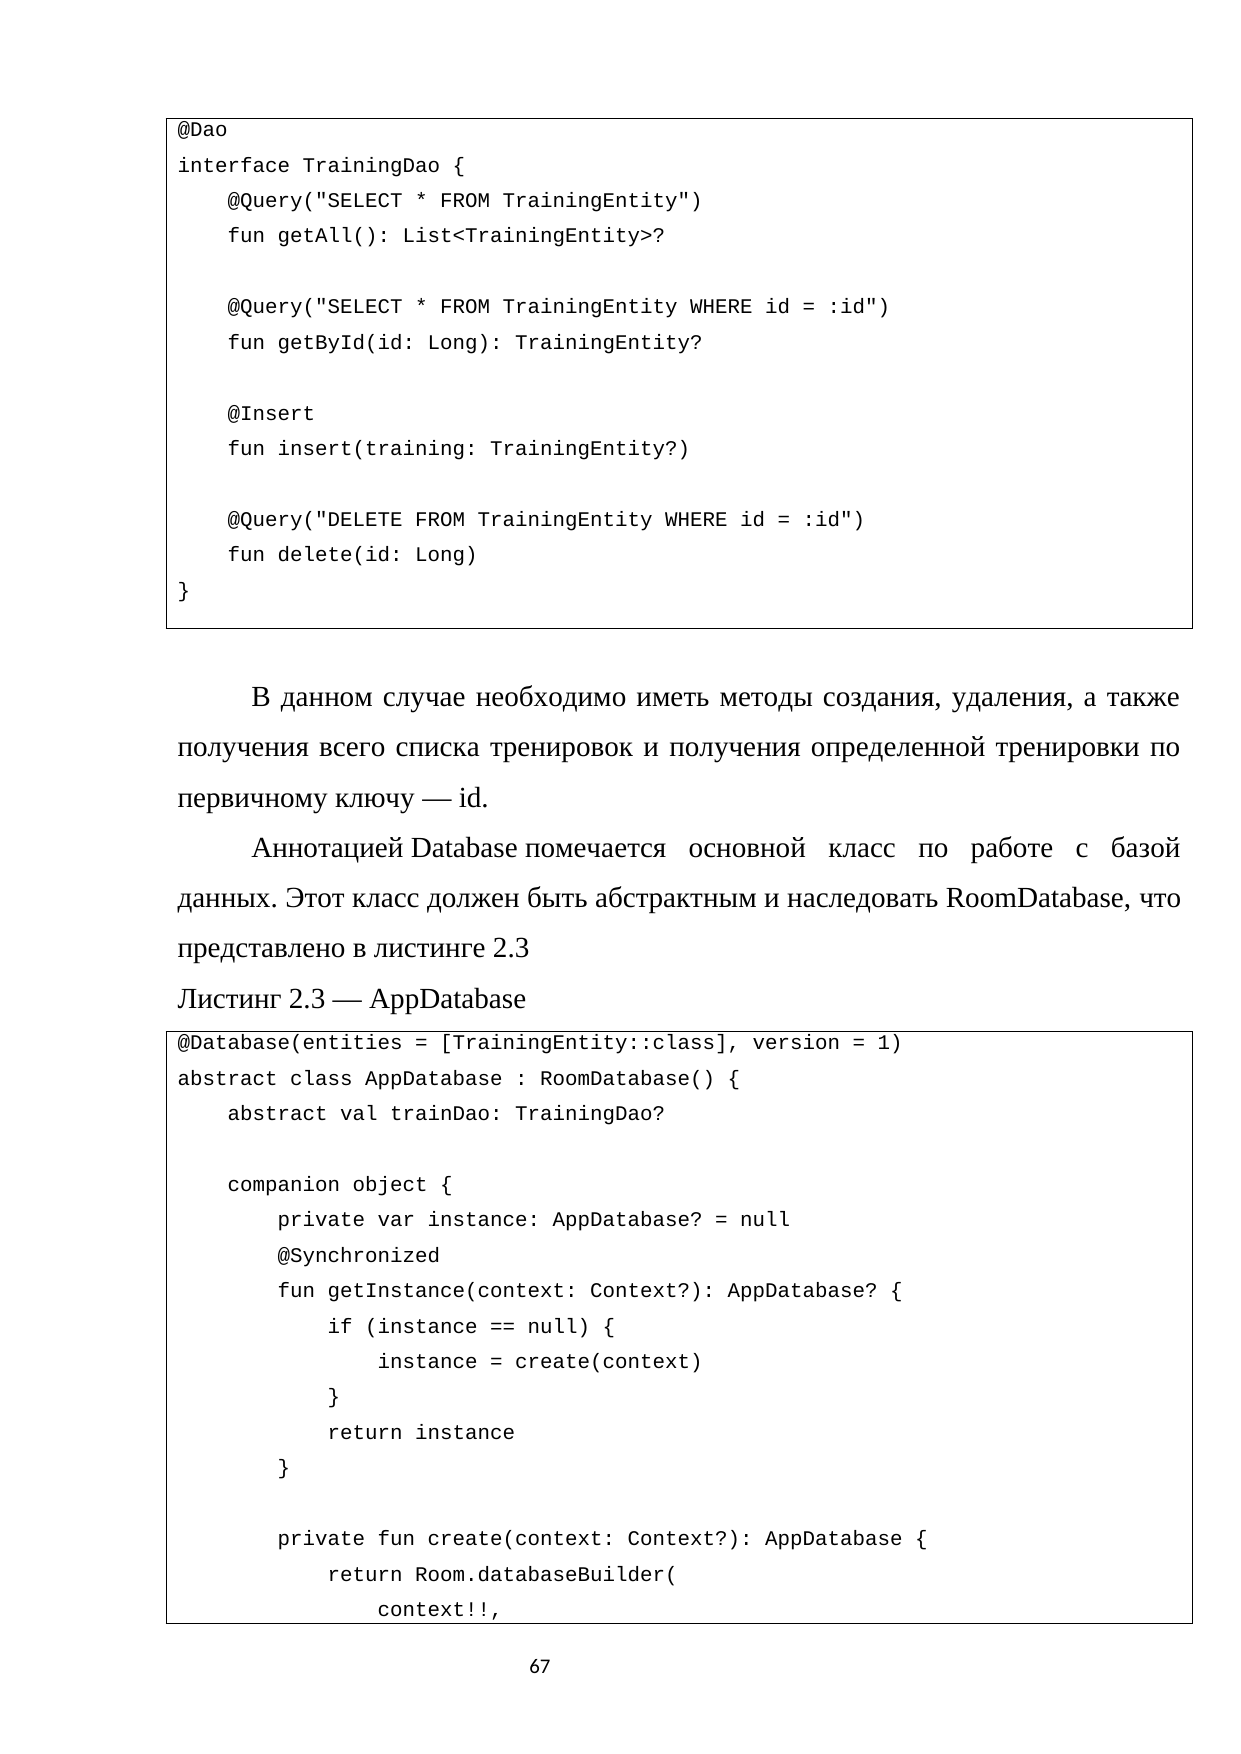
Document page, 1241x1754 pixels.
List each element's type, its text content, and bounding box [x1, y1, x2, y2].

text В данном случае необходимо иметь методы создания, удаления, а также получения всего списка тренировок и получения определенной тренировки по первичному ключу — id. [177, 679, 1181, 813]
text Аннотацией Database помечается основной класс по работе с базой данных. Этот класс должен быть абстрактным и наследовать RoomDatabase, что представлено в листинге 2.3 [177, 830, 1181, 964]
text Листинг 2.3 — AppDatabase [177, 981, 1181, 1014]
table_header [167, 1032, 1192, 1623]
table_header @Dao interface TrainingDao { @Query("SELECT * FROM TrainingEntity") fun getAll(): List<TrainingEntity>? @Query("SELECT * FROM TrainingEntity WHERE id = :id") fun getById(id: Long): TrainingEntity? @Insert fun insert(training: TrainingEntity?) @Query("DELETE FROM TrainingEntity WHERE id = :id") fun delete(id: Long) } [167, 119, 1192, 628]
